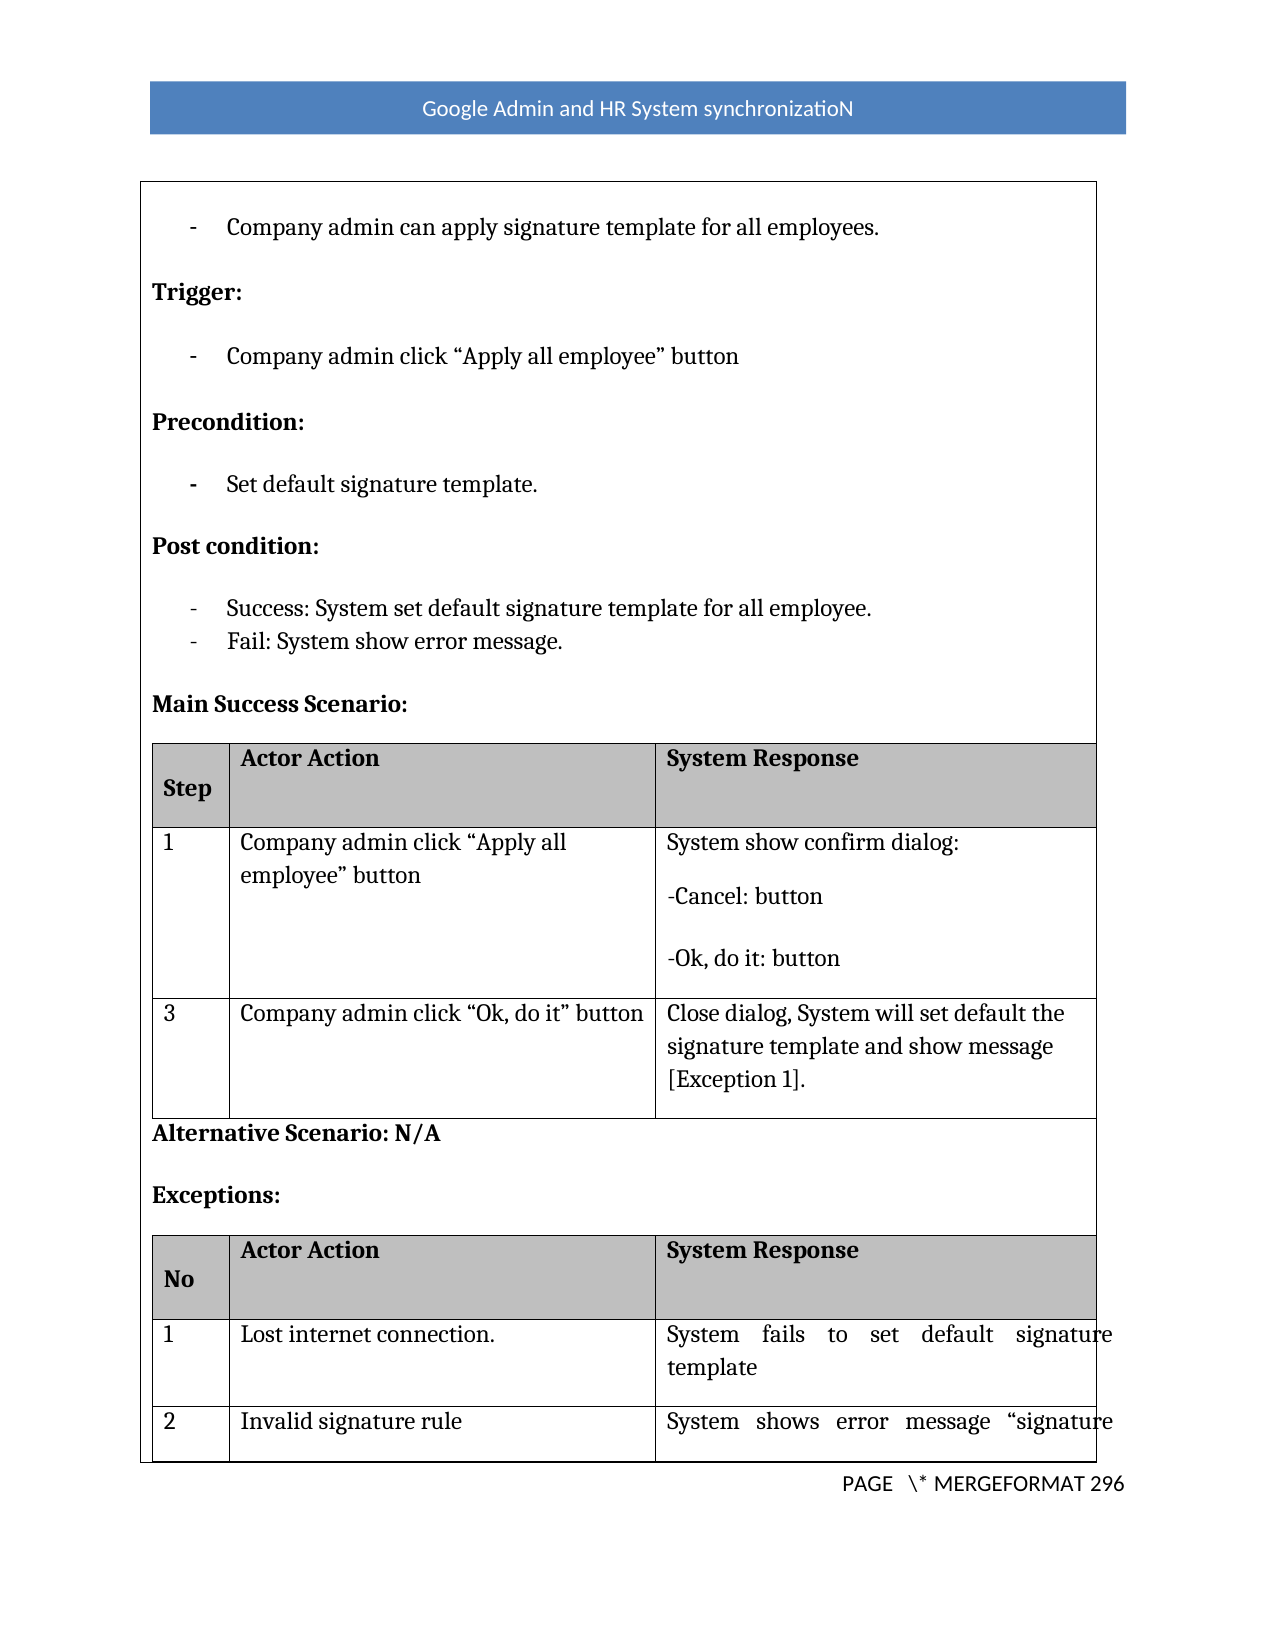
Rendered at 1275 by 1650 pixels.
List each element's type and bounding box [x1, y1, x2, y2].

table_cell [141, 182, 1096, 1462]
